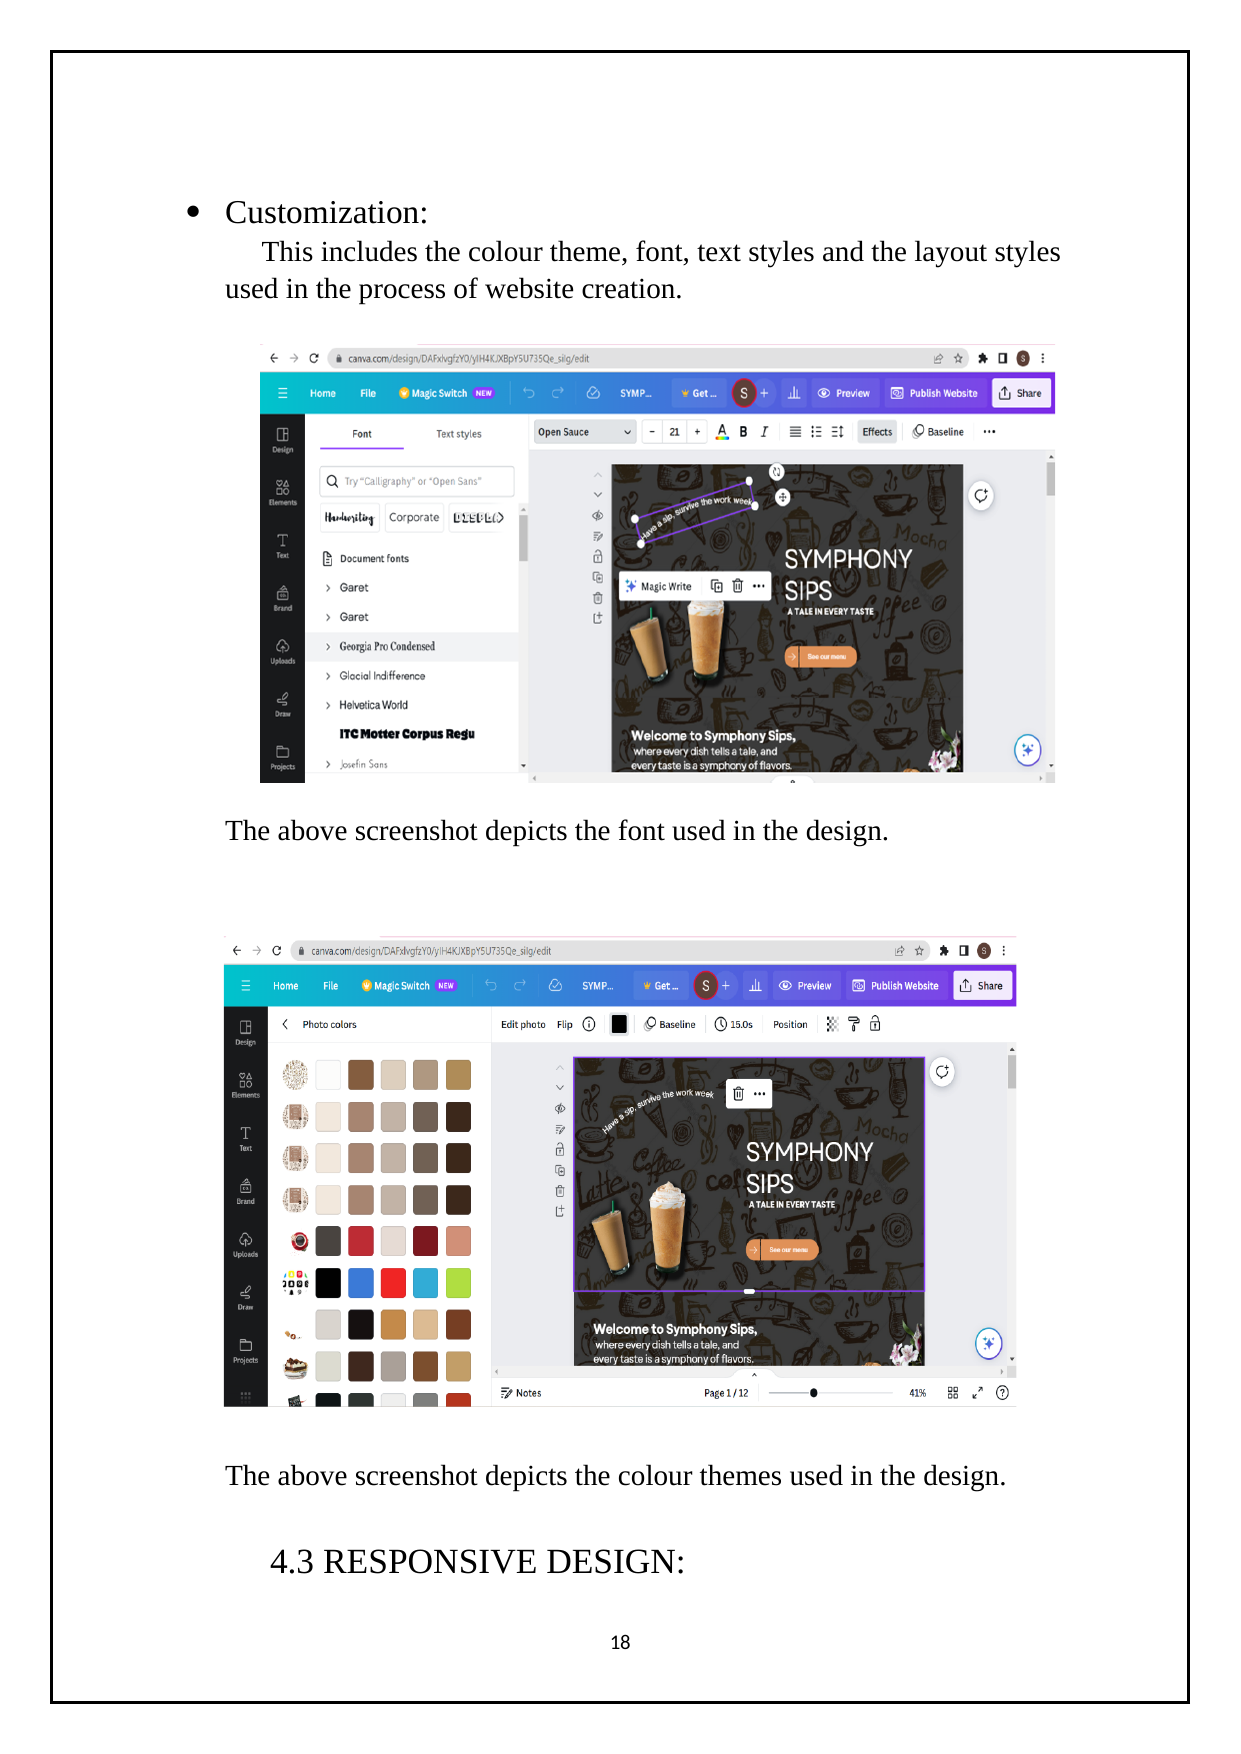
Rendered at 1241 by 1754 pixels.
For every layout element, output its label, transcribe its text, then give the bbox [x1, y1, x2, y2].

list This includes the colour theme, font, text styles and the layout styles used in the process of website creation. [225, 234, 1090, 304]
list The above screenshot depicts the colour themes used in the design. [225, 1458, 1090, 1492]
list The above screenshot depicts the font used in the design. [225, 813, 1090, 847]
list Customization: [187, 192, 1090, 230]
picture [223, 936, 1017, 1407]
picture [260, 344, 1055, 783]
list 4.3 RESPONSIVE DESIGN: [270, 1540, 1090, 1581]
